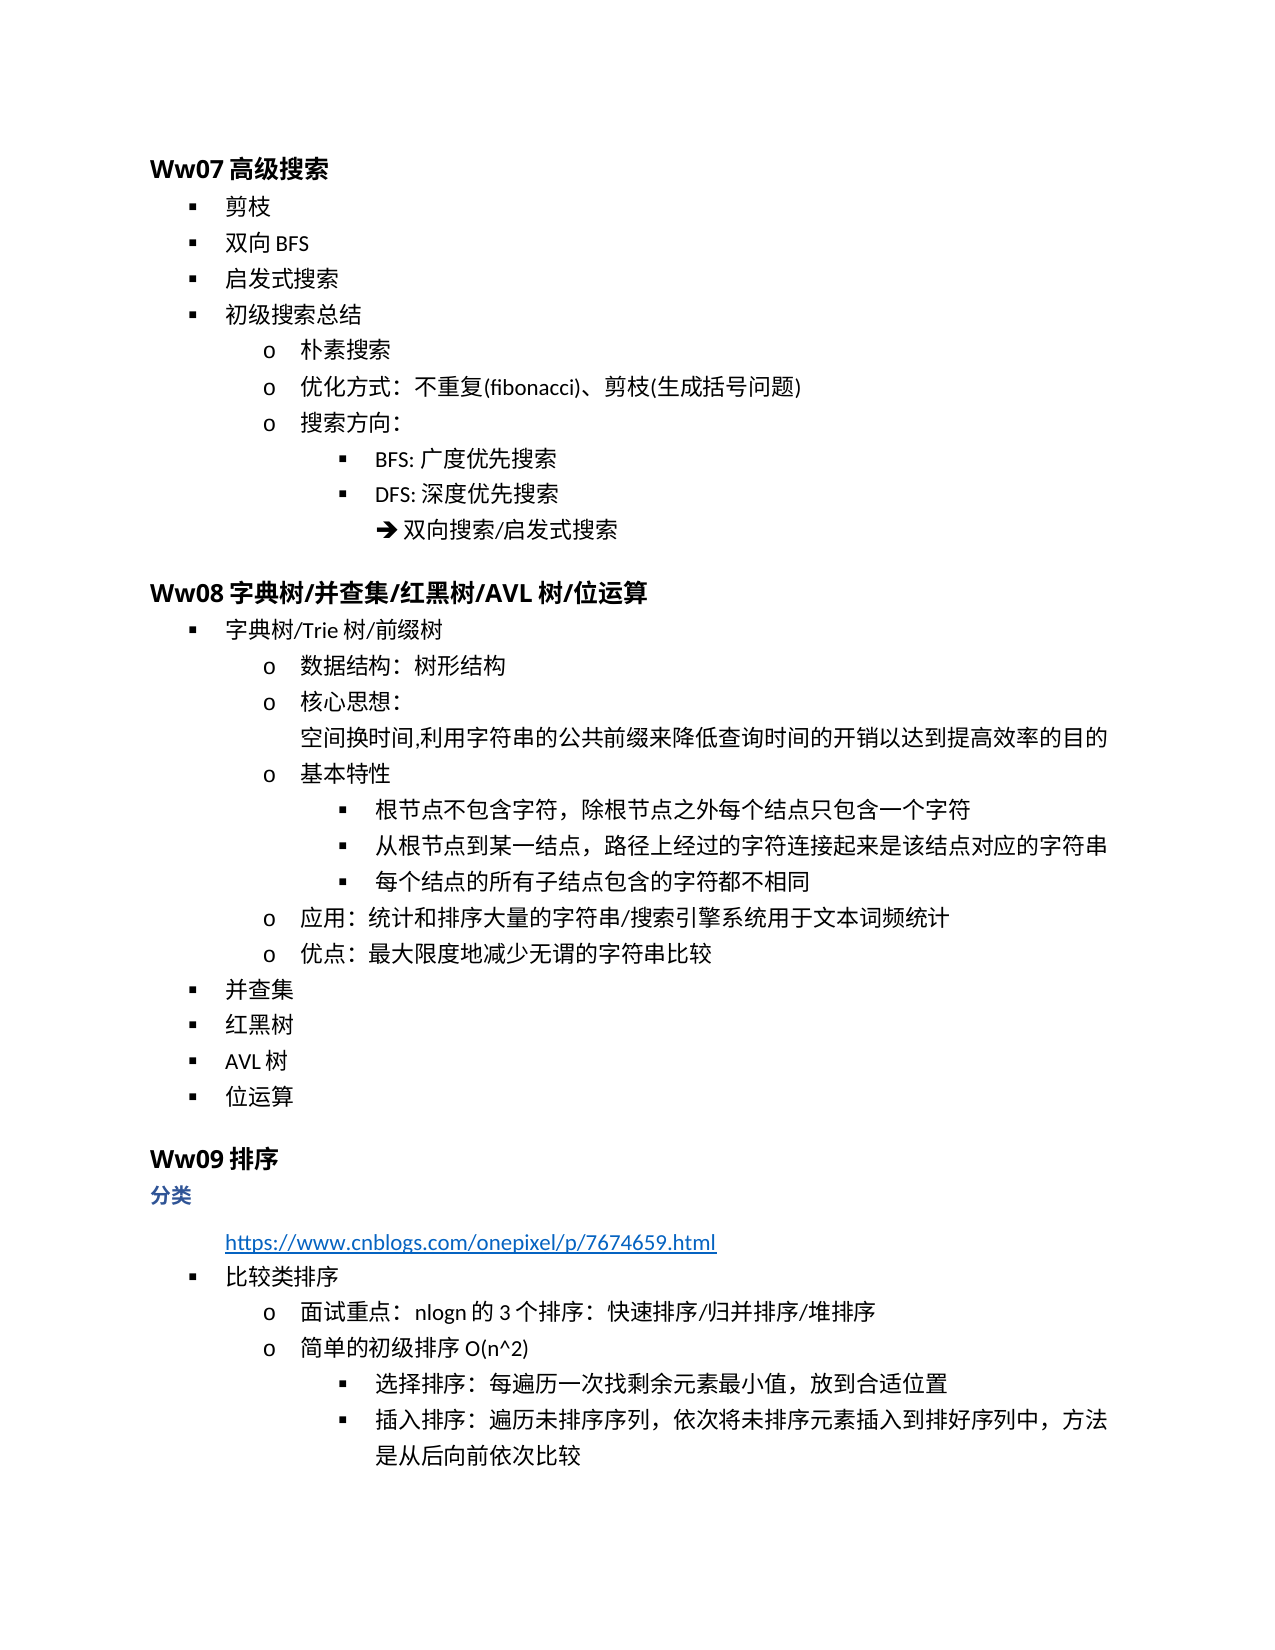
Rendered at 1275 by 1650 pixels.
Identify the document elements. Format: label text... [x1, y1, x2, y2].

list 优化方式：不重复(fibonacci)、剪枝(生成括号问题) [262, 368, 1125, 402]
list 插入排序：遍历未排序序列，依次将未排序元素插入到排好序列中，方法是从后向前依次比较 [337, 1402, 1125, 1471]
subtitle Ww09排序 [150, 1140, 1125, 1176]
list 搜索方向： [262, 404, 1125, 438]
list 选择排序：每遍历一次找剩余元素最小值，放到合适位置 [337, 1366, 1125, 1399]
list 字典树/Trie树/前缀树 [187, 612, 1125, 645]
list 朴素搜索 [262, 332, 1125, 366]
list 基本特性 [262, 756, 1125, 789]
list BFS: 广度优先搜索 [337, 441, 1125, 474]
list 剪枝 [187, 189, 1125, 222]
list 简单的初级排序O(n^2) [262, 1330, 1125, 1364]
subtitle Ww08字典树/并查集/红黑树/AVL树/位运算 [150, 573, 1125, 609]
list 从根节点到某一结点，路径上经过的字符连接起来是该结点对应的字符串 [337, 828, 1125, 861]
list 比较类排序 [187, 1258, 1125, 1292]
list 应用：统计和排序大量的字符串/搜索引擎系统用于文本词频统计 [262, 899, 1125, 933]
subtitle Ww07高级搜索 [150, 150, 1125, 186]
list 双向BFS [187, 225, 1125, 258]
list DFS: 深度优先搜索 [337, 476, 1125, 509]
list 每个结点的所有子结点包含的字符都不相同 [337, 863, 1125, 897]
list 面试重点：nlogn的3个排序：快速排序/归并排序/堆排序 [262, 1294, 1125, 1328]
list 双向搜索/启发式搜索 [375, 512, 1125, 545]
list 并查集 [187, 971, 1125, 1005]
text 分类 [150, 1179, 1125, 1209]
list 空间换时间,利用字符串的公共前缀来降低查询时间的开销以达到提高效率的目的 [300, 720, 1125, 753]
list https://www.cnblogs.com/onepixel/p/7674659.html [225, 1228, 1125, 1256]
list AVL树 [187, 1043, 1125, 1076]
list 位运算 [187, 1079, 1125, 1112]
list 启发式搜索 [187, 261, 1125, 294]
list 根节点不包含字符，除根节点之外每个结点只包含一个字符 [337, 792, 1125, 825]
list 优点：最大限度地减少无谓的字符串比较 [262, 935, 1125, 969]
list 红黑树 [187, 1007, 1125, 1041]
list 初级搜索总结 [187, 297, 1125, 330]
list 数据结构：树形结构 [262, 648, 1125, 681]
list 核心思想： [262, 684, 1125, 717]
